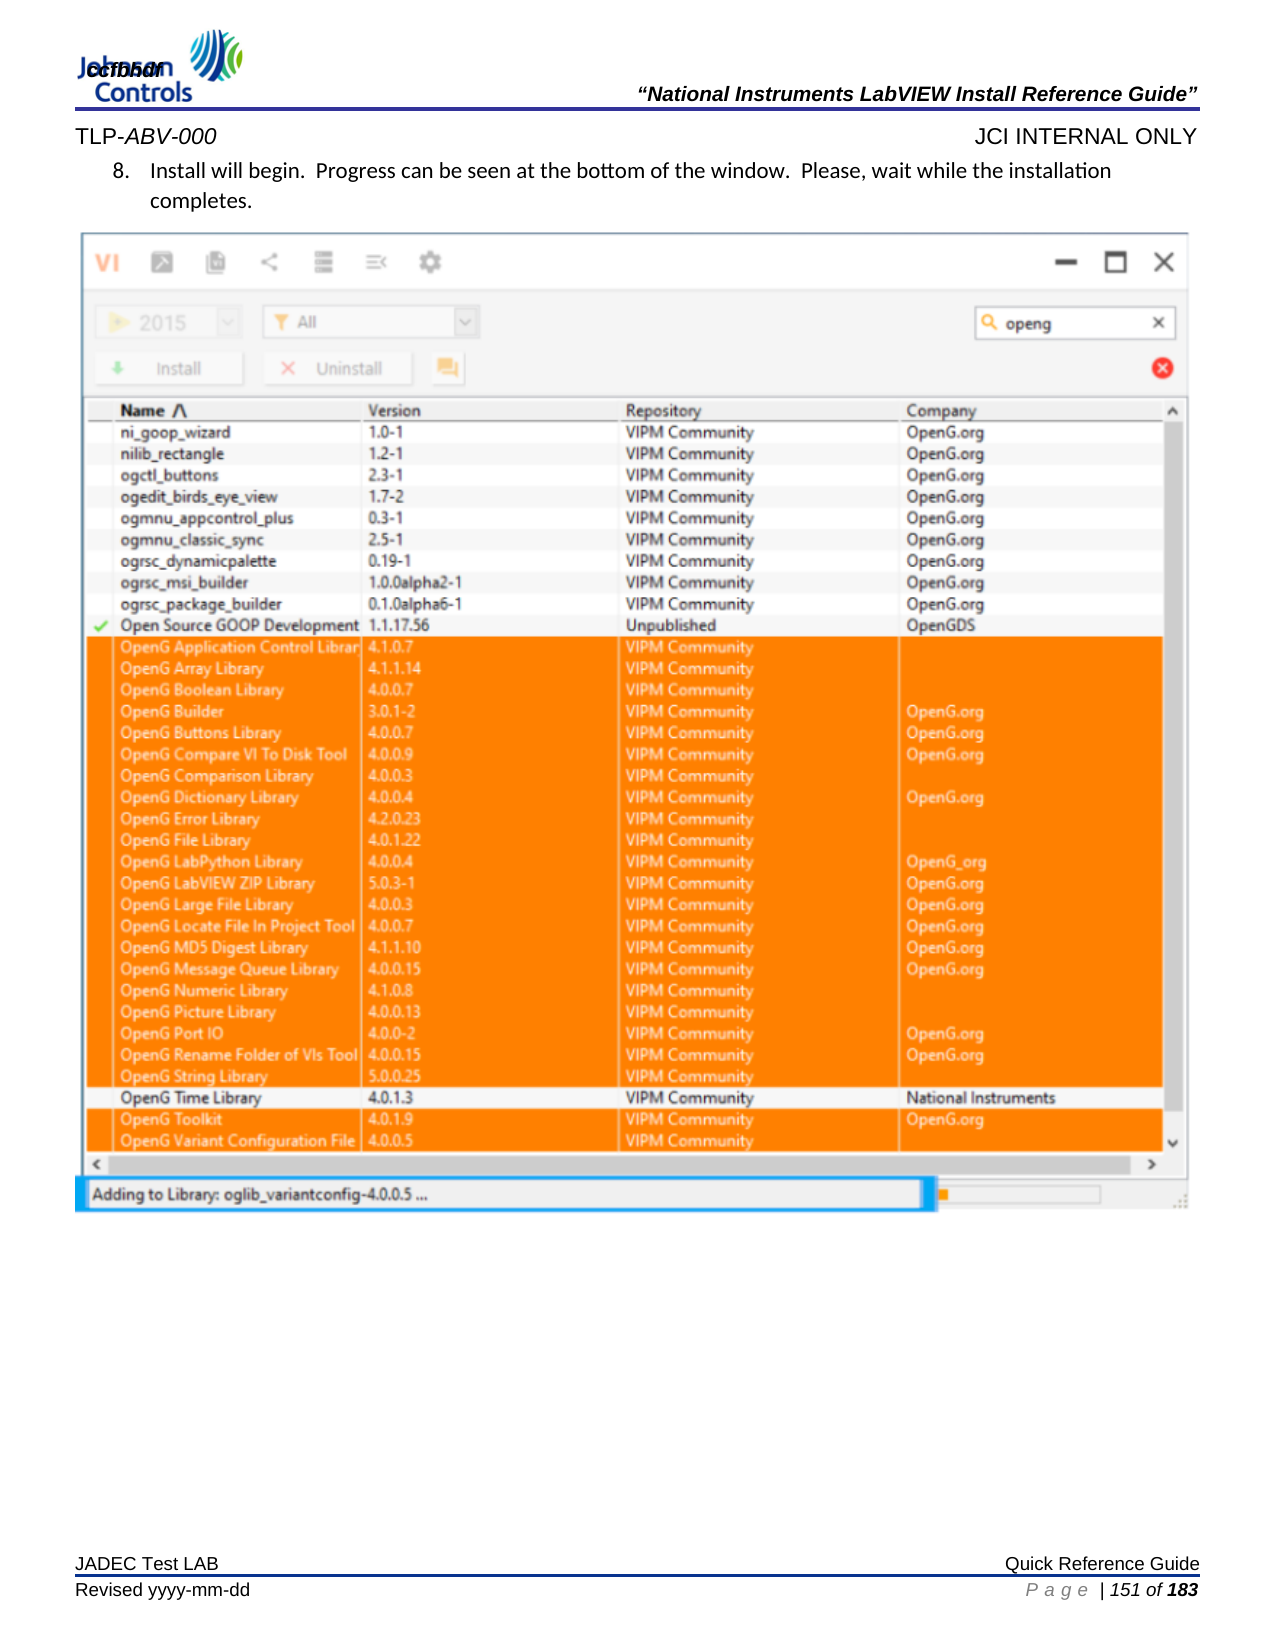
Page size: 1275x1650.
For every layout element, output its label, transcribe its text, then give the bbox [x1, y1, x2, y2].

picture [75, 224, 1200, 1221]
picture [76, 26, 246, 105]
list Install will begin. Progress can be seen at the bottom of the window. Please, wait while the installation completes. [112, 156, 1200, 214]
